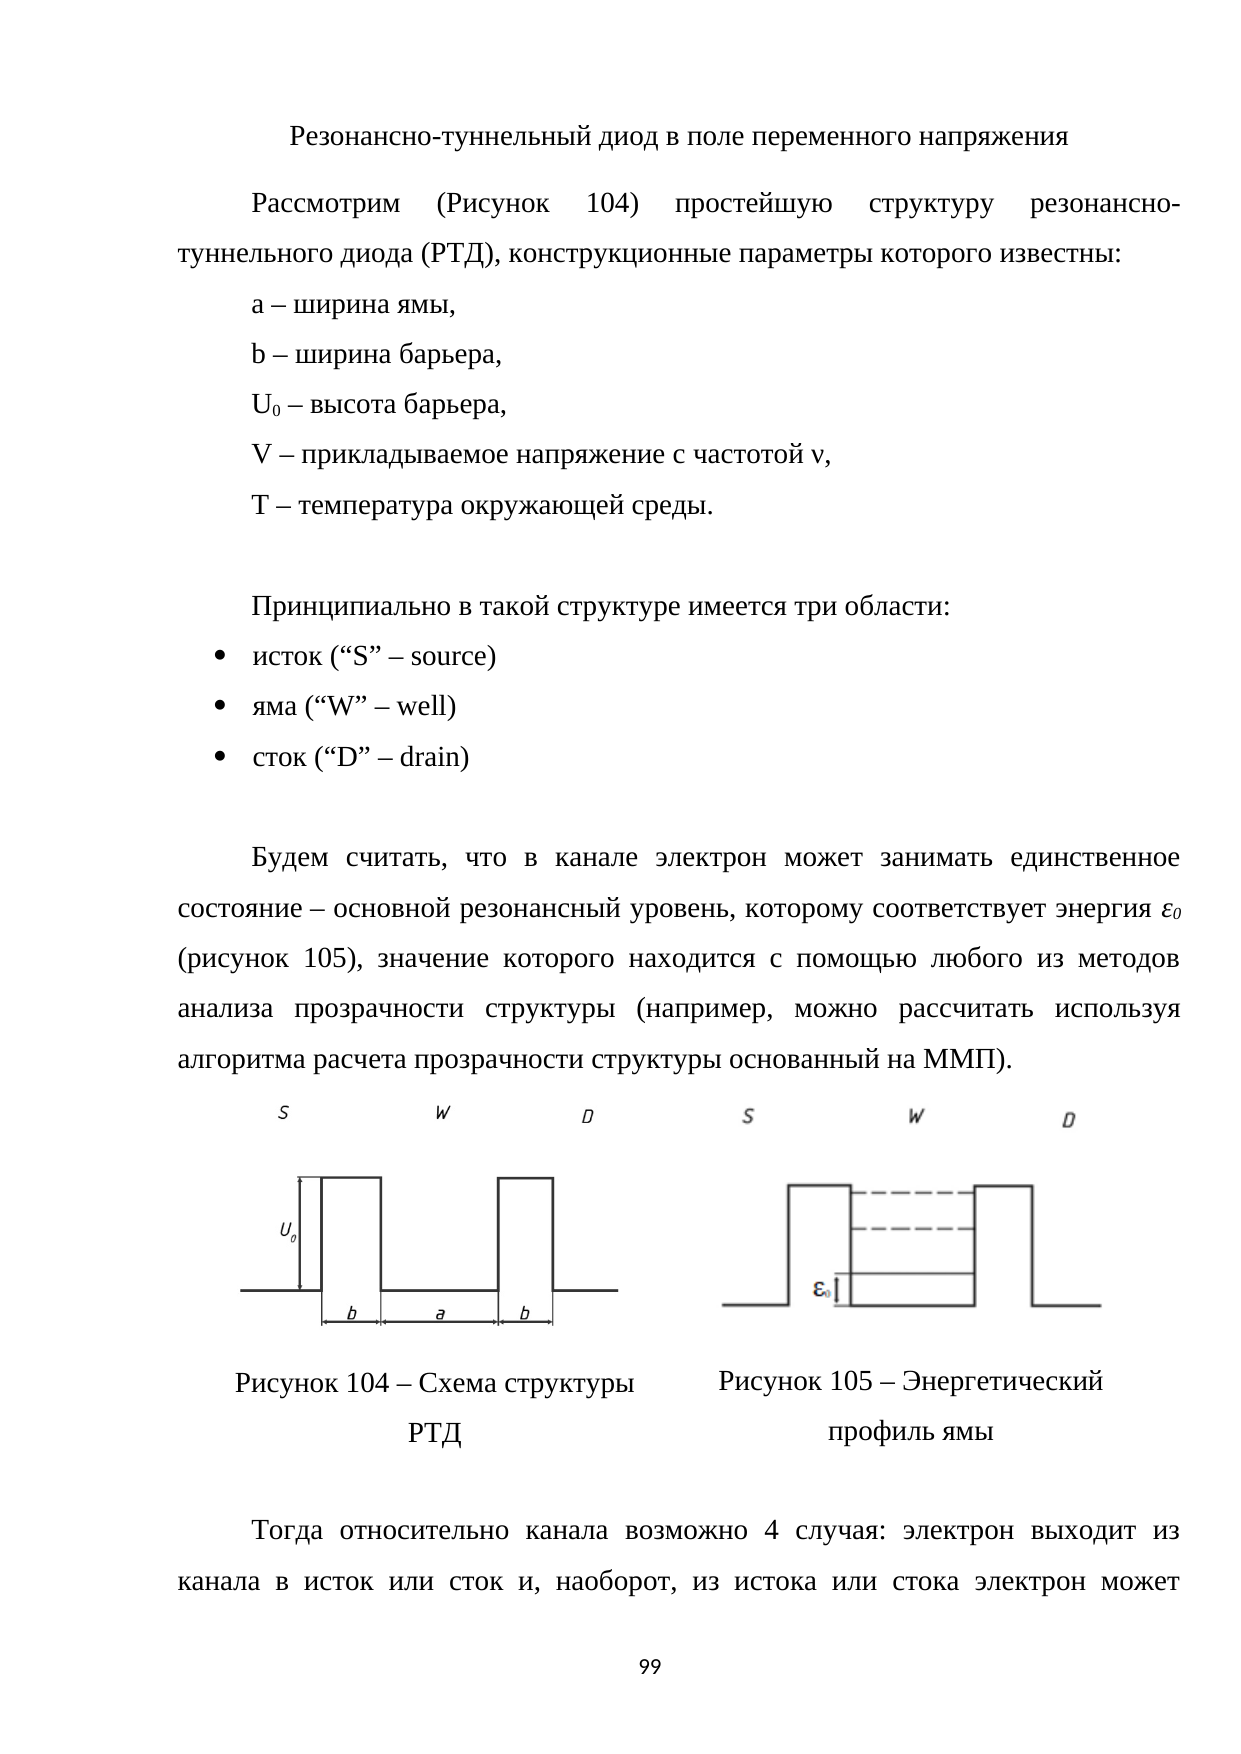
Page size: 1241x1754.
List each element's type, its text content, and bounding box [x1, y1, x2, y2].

list сток (“D” – drain) [215, 739, 1181, 772]
picture [708, 1091, 1113, 1350]
table_header Рисунок 105 – Энергетический профиль ямы [666, 1091, 1155, 1462]
text b – ширина барьера, [177, 336, 1181, 369]
picture [237, 1091, 633, 1349]
list исток (“S” – source) [215, 638, 1181, 672]
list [177, 1512, 1181, 1596]
text Резонансно-туннельный диод в поле переменного напряжения [177, 118, 1181, 152]
text Рассмотрим (Рисунок 104) простейшую структуру резонансно-туннельного диода (РТД), конструкционные параметры которого известны: [177, 185, 1181, 269]
list Будем считать, что в канале электрон может занимать единственное состояние – основной резонансный уровень, которому соответствует энергия ε0 (рисунок 105), значение которого находится с помощью любого из методов анализа прозрачности структуры (например, можно рассчитать используя алгоритма расчета прозрачности структуры основанный на ММП). [177, 839, 1181, 990]
text U0 – высота барьера, [177, 386, 1181, 420]
list яма (“W” – well) [215, 688, 1181, 722]
text T – температура окружающей среды. [177, 487, 1181, 521]
list Будем считать, что в канале электрон может занимать единственное состояние – основной резонансный уровень, которому соответствует энергия ε0 (рисунок 105), значение которого находится с помощью любого из методов анализа прозрачности структуры (например, можно рассчитать используя алгоритма расчета прозрачности структуры основанный на ММП). [177, 1024, 1181, 1074]
text V – прикладываемое напряжение с частотой ν, [177, 437, 1181, 470]
text Принципиально в такой структуре имеется три области: [177, 588, 1181, 621]
text a – ширина ямы, [177, 286, 1181, 319]
table_header Рисунок 104 – Схема структуры РТД [203, 1091, 666, 1462]
